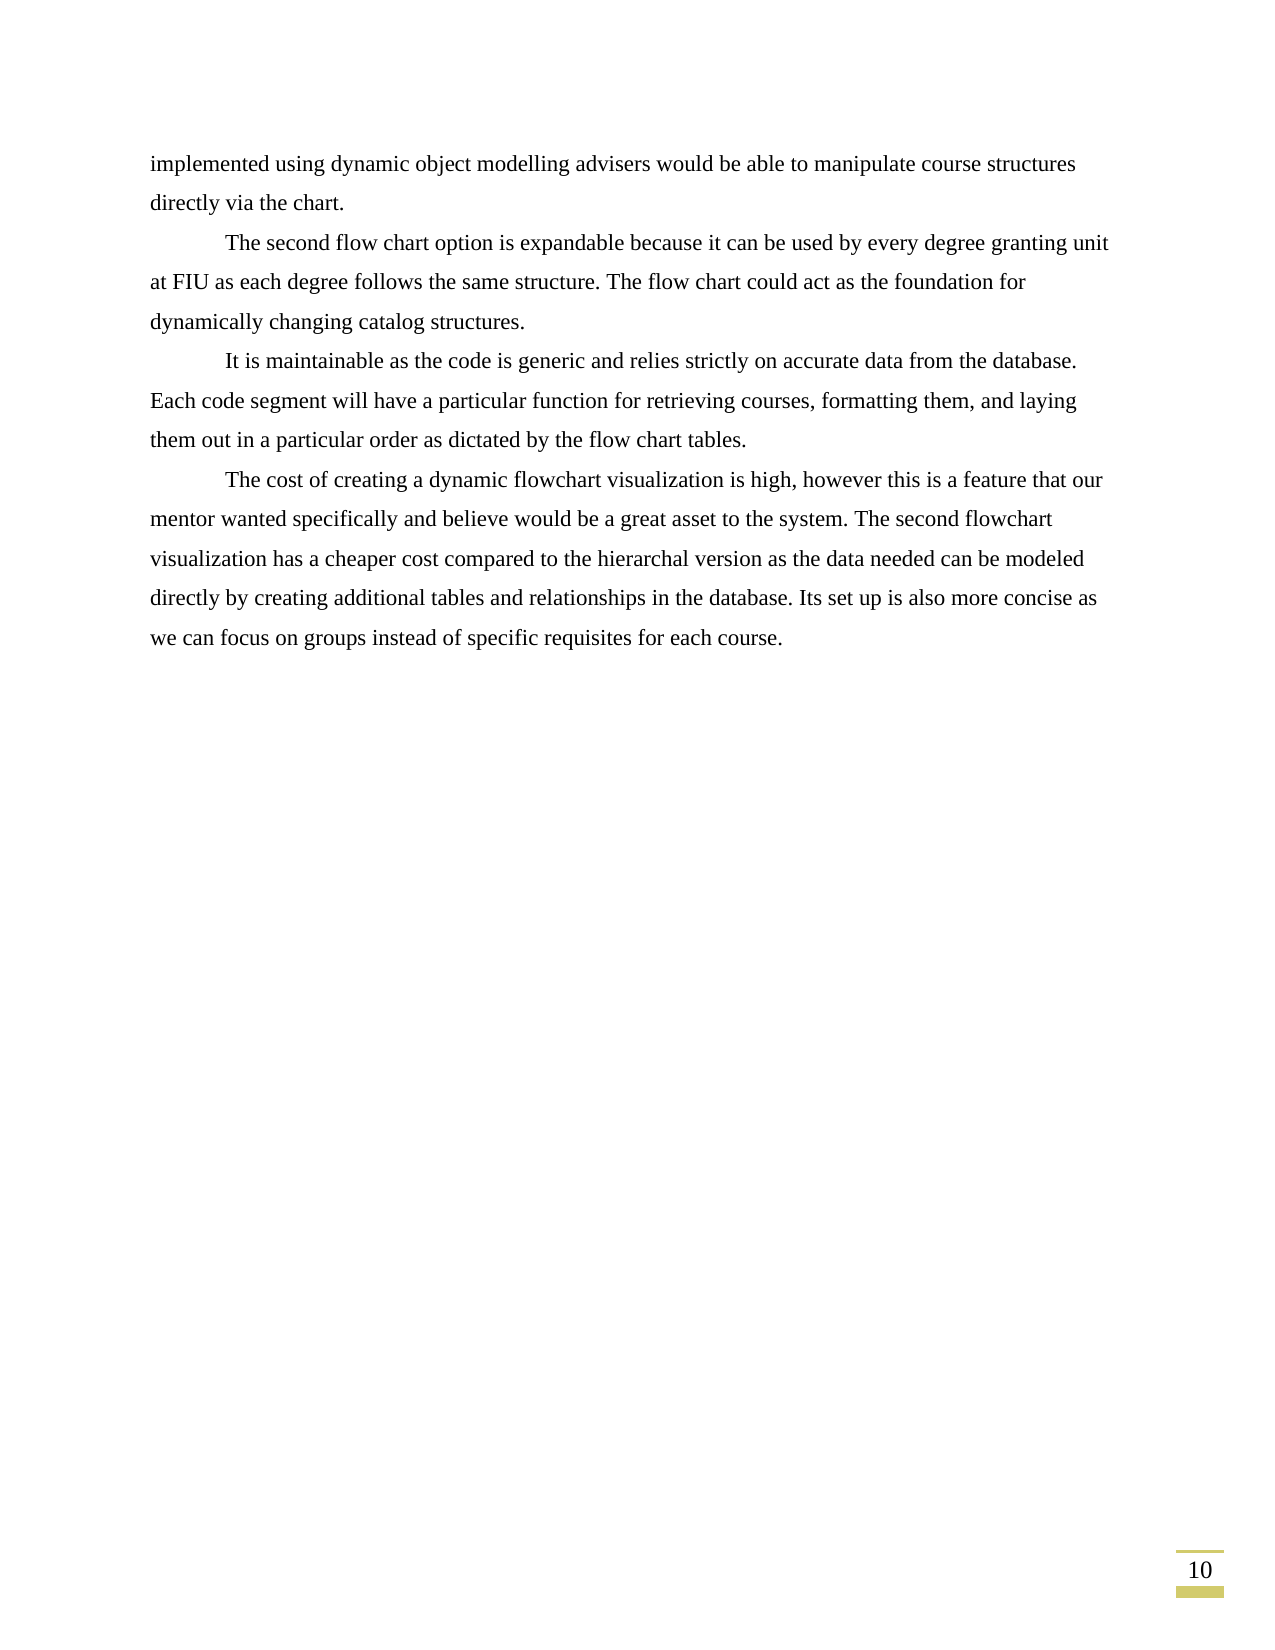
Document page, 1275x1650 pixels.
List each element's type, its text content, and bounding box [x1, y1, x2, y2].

text It is maintainable as the code is generic and relies strictly on accurate data from the database. Each code segment will have a particular function for retrieving courses, formatting them, and laying them out in a particular order as dictated by the flow chart tables. [150, 347, 1125, 453]
text The cost of creating a dynamic flowchart visualization is high, however this is a feature that our mentor wanted specifically and believe would be a great asset to the system. The second flowchart visualization has a cheaper cost compared to the hierarchal version as the data needed can be modeled directly by creating additional tables and relationships in the database. Its set up is also more concise as we can focus on groups instead of specific requisites for each course. [150, 466, 1125, 650]
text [150, 150, 1125, 216]
text The second flow chart option is expandable because it can be used by every degree granting unit at FIU as each degree follows the same structure. The flow chart could act as the foundation for dynamically changing catalog structures. [150, 229, 1125, 334]
